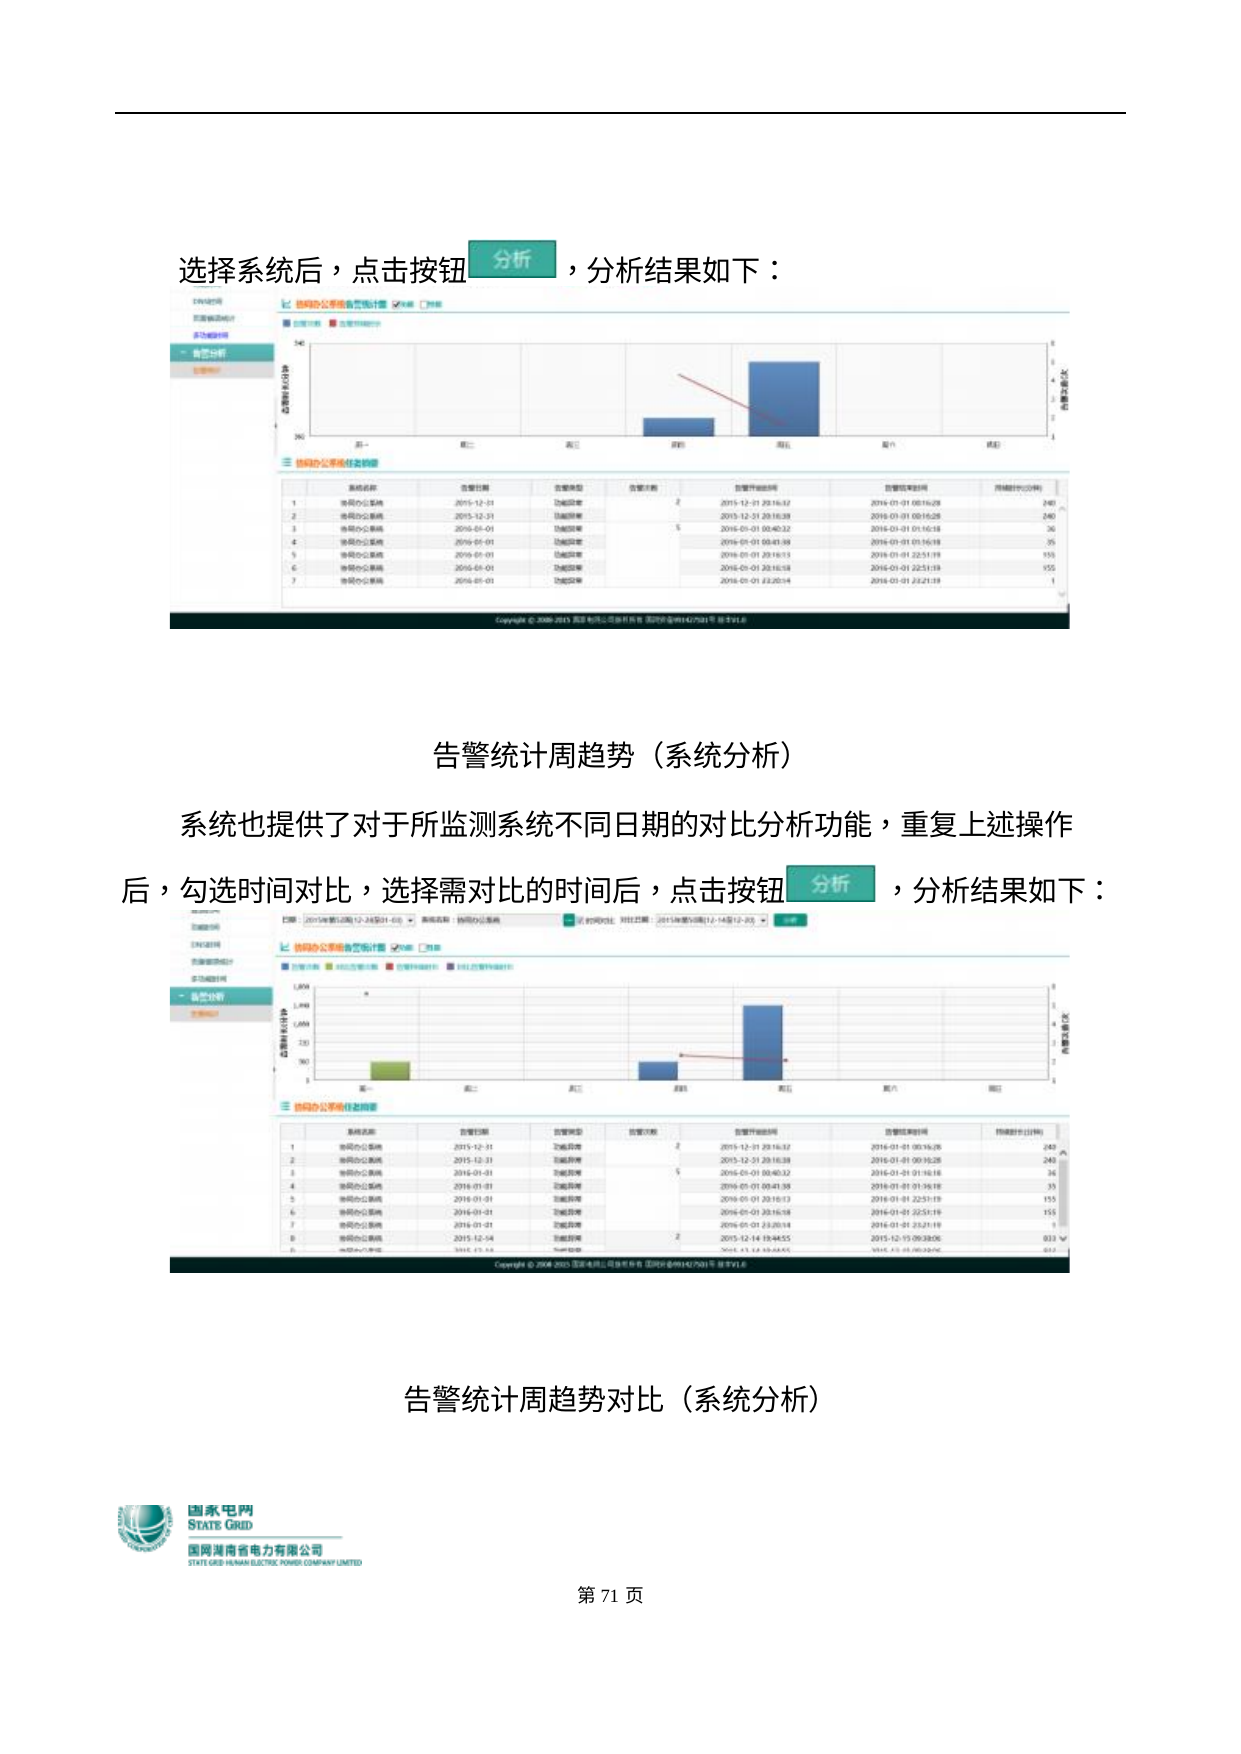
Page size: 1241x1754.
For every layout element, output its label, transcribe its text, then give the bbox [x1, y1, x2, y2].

picture [467, 239, 558, 278]
text 系统也提供了对于所监测系统不同日期的对比分析功能，重复上述操作后，勾选时间对比，选择需对比的时间后，点击按钮 ，分析结果如下： [121, 804, 1130, 910]
picture [169, 286, 1070, 629]
picture [117, 1505, 362, 1566]
text 选择系统后，点击按钮，分析结果如下： [178, 240, 1130, 287]
text 告警统计周趋势（系统分析） [432, 738, 1130, 774]
text 告警统计周趋势对比（系统分析） [403, 1381, 1130, 1417]
picture [169, 910, 1070, 1273]
picture [785, 864, 877, 902]
